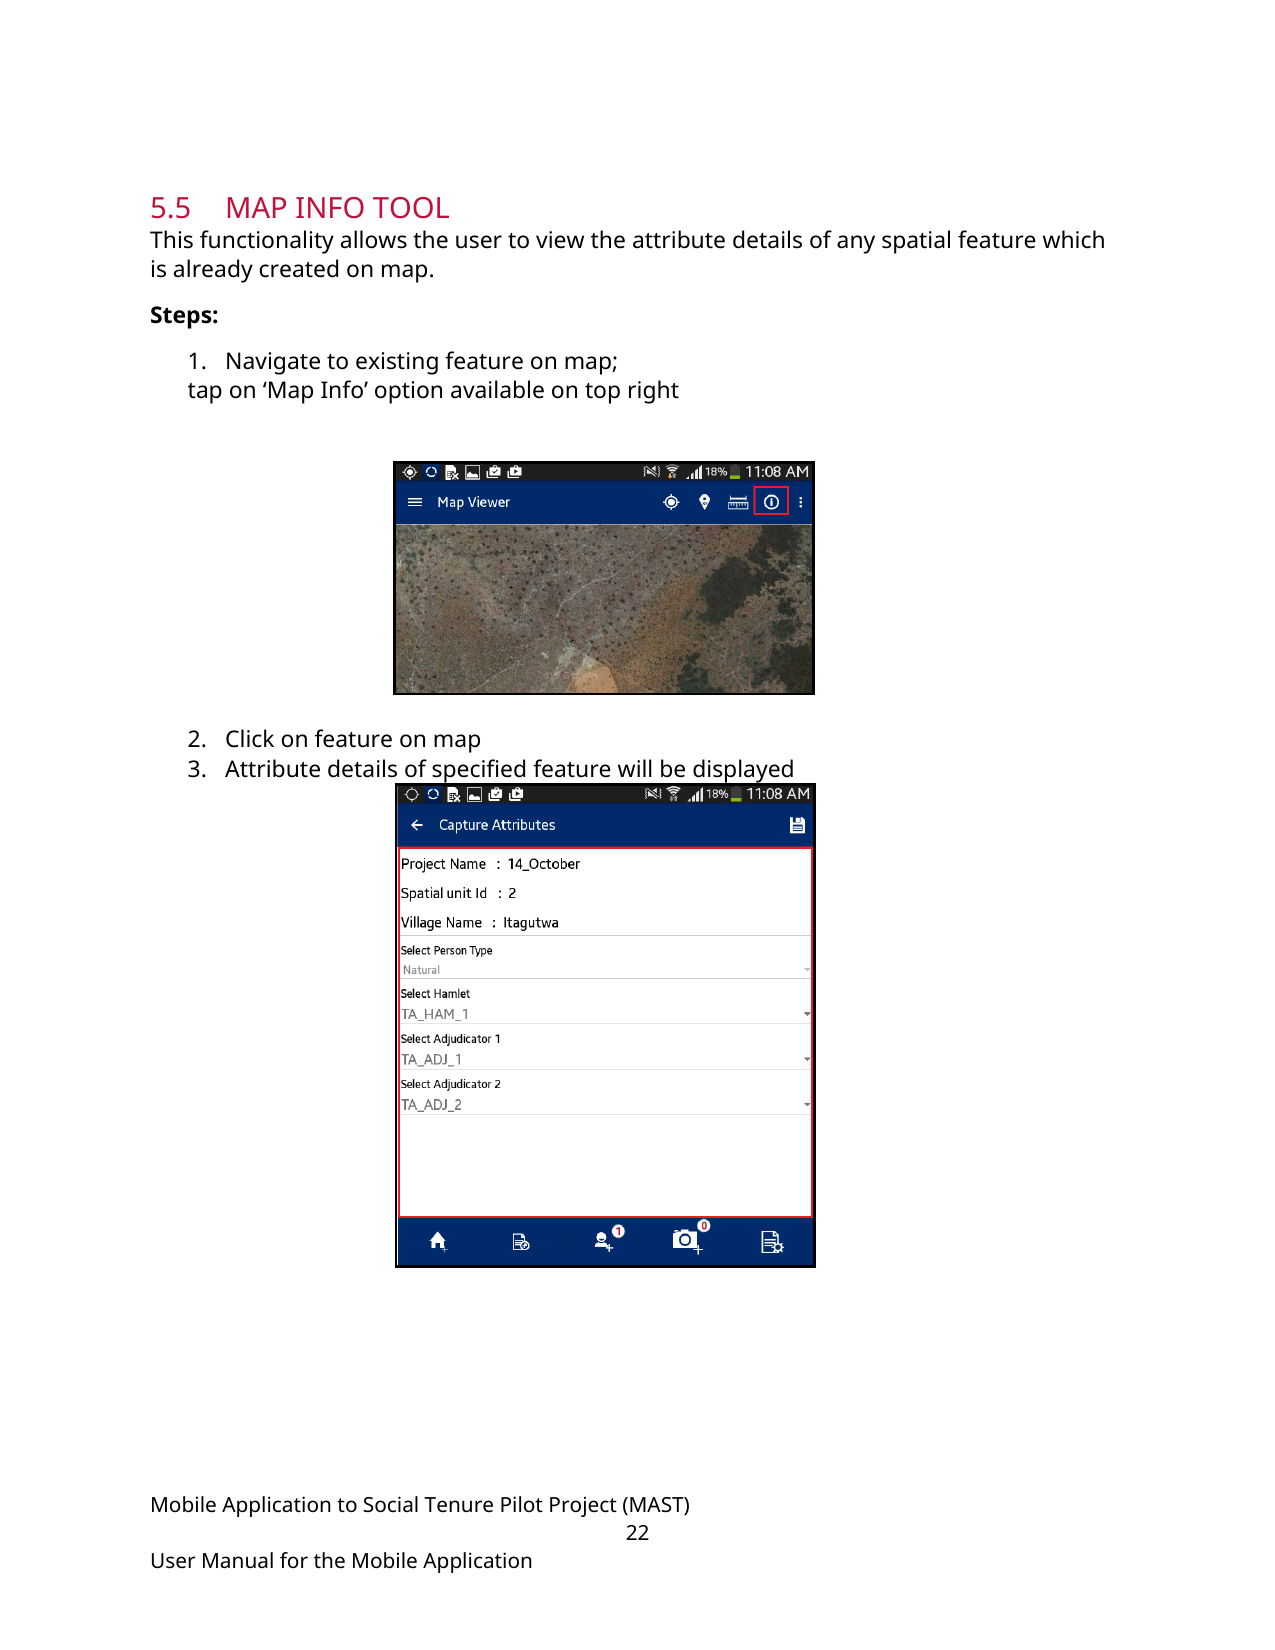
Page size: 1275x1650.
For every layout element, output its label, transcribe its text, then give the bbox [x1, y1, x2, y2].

text This functionality allows the user to view the attribute details of any spatial feature which is already created on map. [150, 225, 1125, 283]
list Attribute details of specified feature will be displayed [187, 754, 1125, 783]
picture [397, 786, 813, 1265]
picture [396, 464, 812, 693]
list tap on ‘Map Info’ option available on top right [187, 375, 1125, 404]
subtitle map Info Tool [150, 192, 1125, 225]
list Click on feature on map [187, 724, 1125, 754]
list Navigate to existing feature on map; [187, 346, 1125, 375]
text Steps: [150, 300, 1125, 329]
